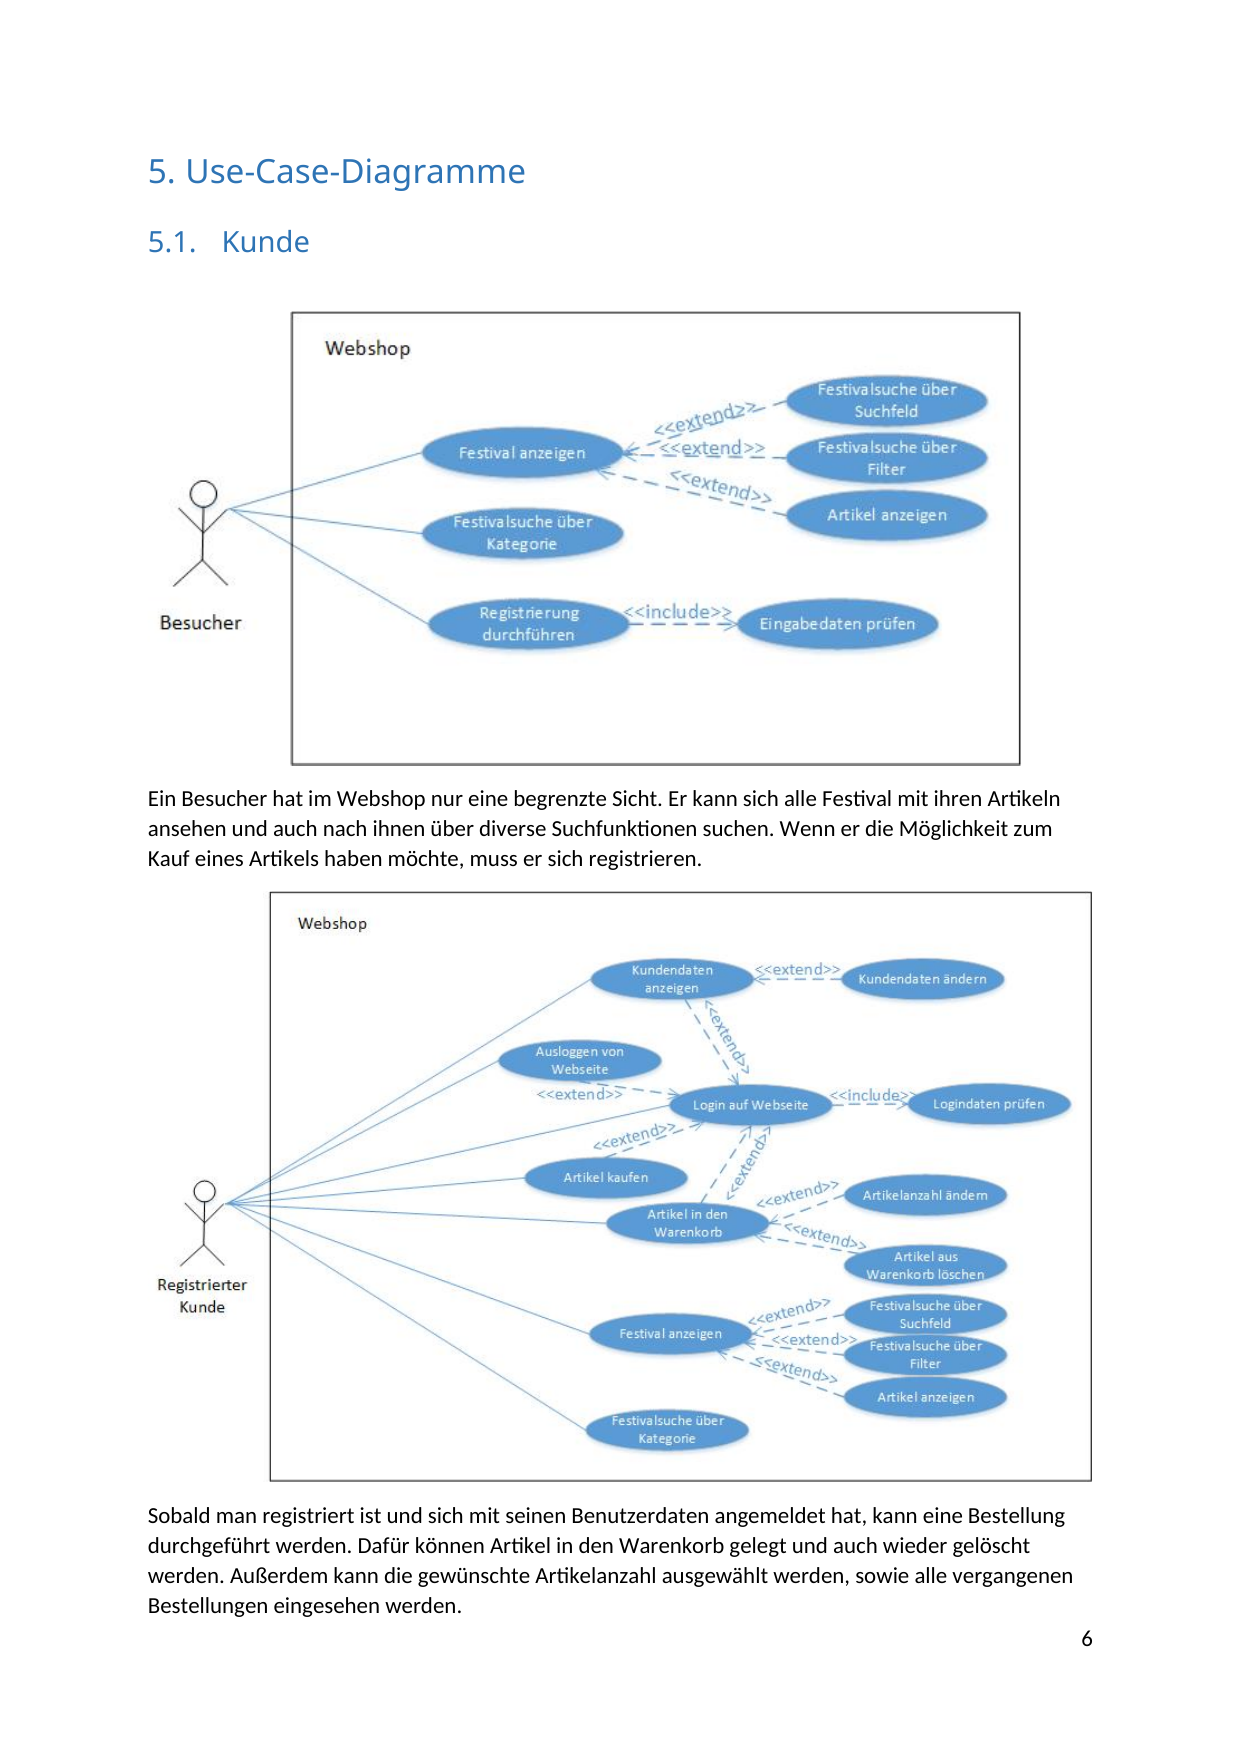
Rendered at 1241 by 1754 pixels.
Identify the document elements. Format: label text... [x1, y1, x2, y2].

text Sobald man registriert ist und sich mit seinen Benutzerdaten angemeldet hat, kann eine Bestellung durchgeführt werden. Dafür können Artikel in den Warenkorb gelegt und auch wieder gelöscht werden. Außerdem kann die gewünschte Artikelanzahl ausgewählt werden, sowie alle vergangenen Bestellungen eingesehen werden. [148, 1501, 1093, 1619]
subtitle Use-Case-Diagramme [148, 148, 1093, 193]
subtitle Kunde [148, 222, 1093, 261]
picture [147, 891, 1093, 1482]
picture [147, 311, 1022, 766]
text Ein Besucher hat im Webshop nur eine begrenzte Sicht. Er kann sich alle Festival mit ihren Artikeln ansehen und auch nach ihnen über diverse Suchfunktionen suchen. Wenn er die Möglichkeit zum Kauf eines Artikels haben möchte, muss er sich registrieren. [148, 784, 1093, 873]
